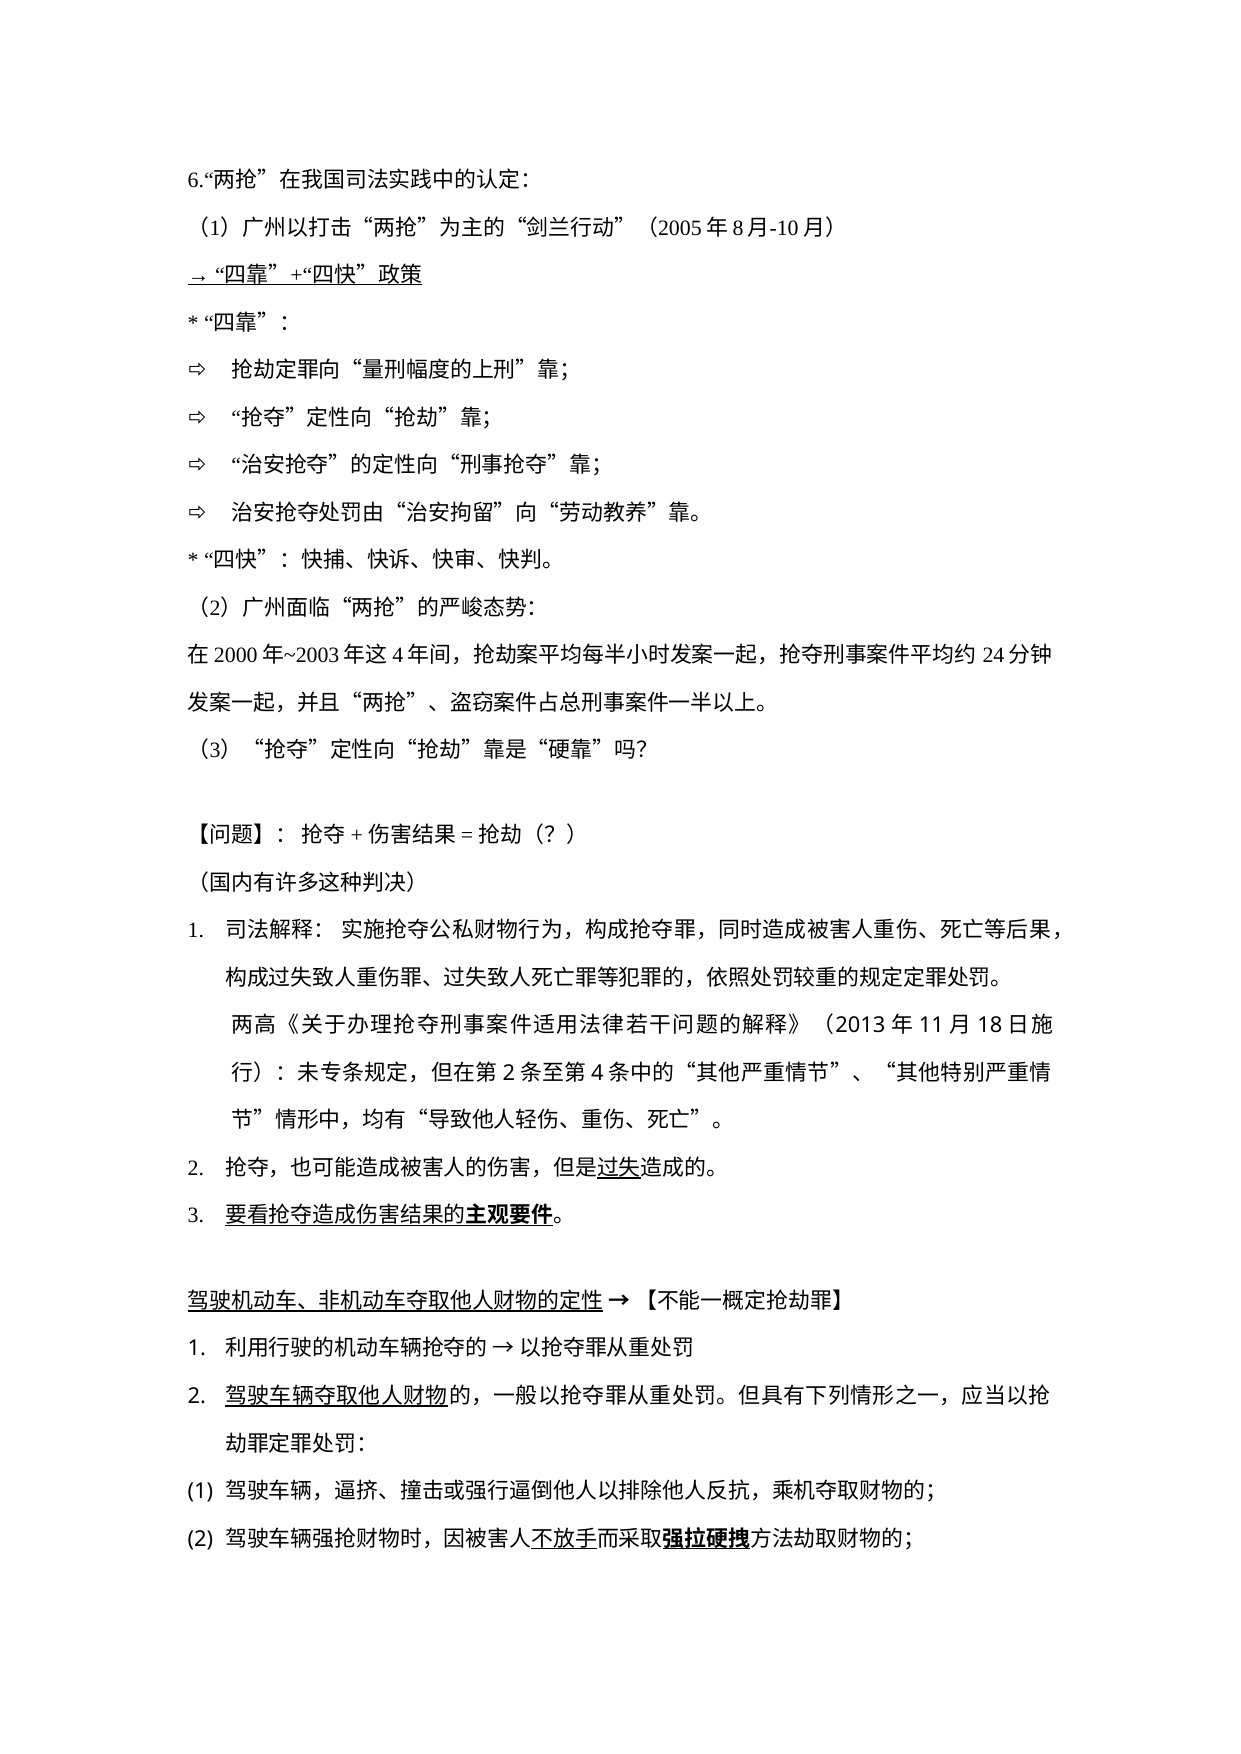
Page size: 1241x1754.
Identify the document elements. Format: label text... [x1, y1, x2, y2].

list 抢夺，也可能造成被害人的伤害，但是过失造成的。 [187, 1150, 1053, 1182]
text （2）广州面临“两抢”的严峻态势： [187, 589, 1053, 621]
text （国内有许多这种判决） [187, 865, 1053, 896]
text 两高《关于办理抢夺刑事案件适用法律若干问题的解释》（2013年11月18日施行）：未专条规定，但在第2条至第4条中的“其他严重情节”、“其他特别严重情节”情形中，均有“导致他人轻伤、重伤、死亡”。 [231, 1007, 1053, 1134]
text * “四快”：快捕、快诉、快审、快判。 [187, 542, 1053, 574]
list 抢劫定罪向“量刑幅度的上刑”靠； [187, 352, 1053, 384]
list 治安抢夺处罚由“治安拘留”向“劳动教养”靠。 [187, 494, 1053, 526]
text 在2000年~2003年这4年间，抢劫案平均每半小时发案一起，抢夺刑事案件平均约24分钟发案一起，并且“两抢”、盗窃案件占总刑事案件一半以上。 [187, 637, 1053, 716]
list 利用行驶的机动车辆抢夺的 → 以抢夺罪从重处罚 [187, 1330, 1053, 1362]
text * “四靠”： [187, 304, 1053, 336]
list 司法解释： 实施抢夺公私财物行为，构成抢夺罪，同时造成被害人重伤、死亡等后果，构成过失致人重伤罪、过失致人死亡罪等犯罪的，依照处罚较重的规定定罪处罚。 [187, 912, 1053, 991]
list “治安抢夺”的定性向“刑事抢夺”靠； [187, 447, 1053, 479]
text → “四靠”+“四快”政策 [187, 257, 1053, 289]
list 要看抢夺造成伤害结果的主观要件。 [187, 1197, 1053, 1229]
text 6.“两抢”在我国司法实践中的认定： [187, 162, 1053, 194]
list 驾驶车辆夺取他人财物的，一般以抢夺罪从重处罚。但具有下列情形之一，应当以抢劫罪定罪处罚： [187, 1378, 1053, 1457]
list 驾驶车辆强抢财物时，因被害人不放手而采取强拉硬拽方法劫取财物的； [187, 1521, 1053, 1552]
text 驾驶机动车、非机动车夺取他人财物的定性 → 【不能一概定抢劫罪】 [187, 1283, 1053, 1314]
text （3）“抢夺”定性向“抢劫”靠是“硬靠”吗？ [187, 732, 1053, 764]
list “抢夺”定性向“抢劫”靠； [187, 399, 1053, 431]
text （1）广州以打击“两抢”为主的“剑兰行动”（2005年8月-10月） [187, 209, 1053, 241]
text 【问题】： 抢夺 + 伤害结果 = 抢劫（？） [187, 817, 1053, 849]
list 驾驶车辆，逼挤、撞击或强行逼倒他人以排除他人反抗，乘机夺取财物的； [187, 1473, 1053, 1505]
